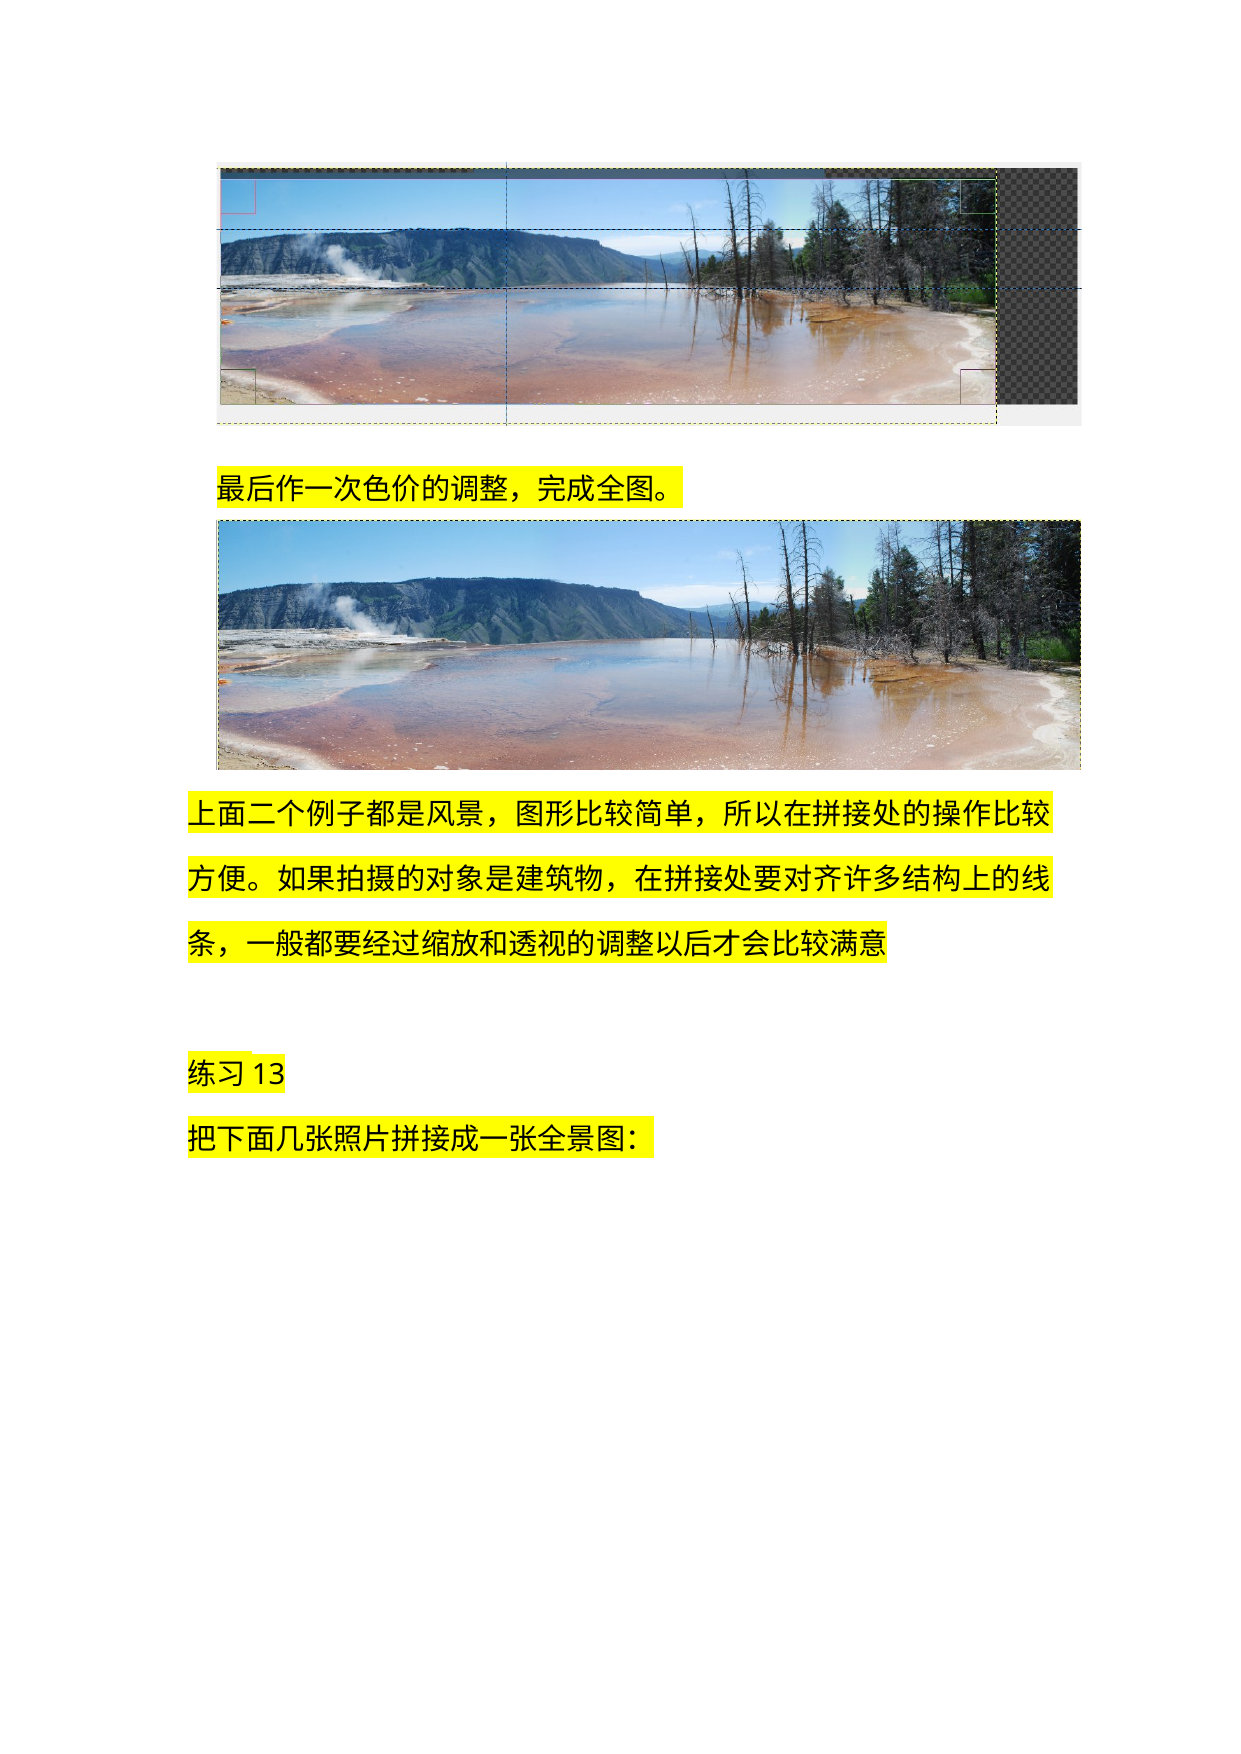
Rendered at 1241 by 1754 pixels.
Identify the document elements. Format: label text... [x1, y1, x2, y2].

picture [216, 519, 1081, 770]
text 练习13 [187, 1039, 1053, 1104]
text 把下面几张照片拼接成一张全景图： [187, 1104, 1053, 1169]
text 上面二个例子都是风景，图形比较简单，所以在拼接处的操作比较方便。如果拍摄的对象是建筑物，在拼接处要对齐许多结构上的线条，一般都要经过缩放和透视的调整以后才会比较满意 [187, 779, 1053, 974]
text 最后作一次色价的调整，完成全图。 [187, 454, 1053, 519]
picture [216, 162, 1082, 426]
